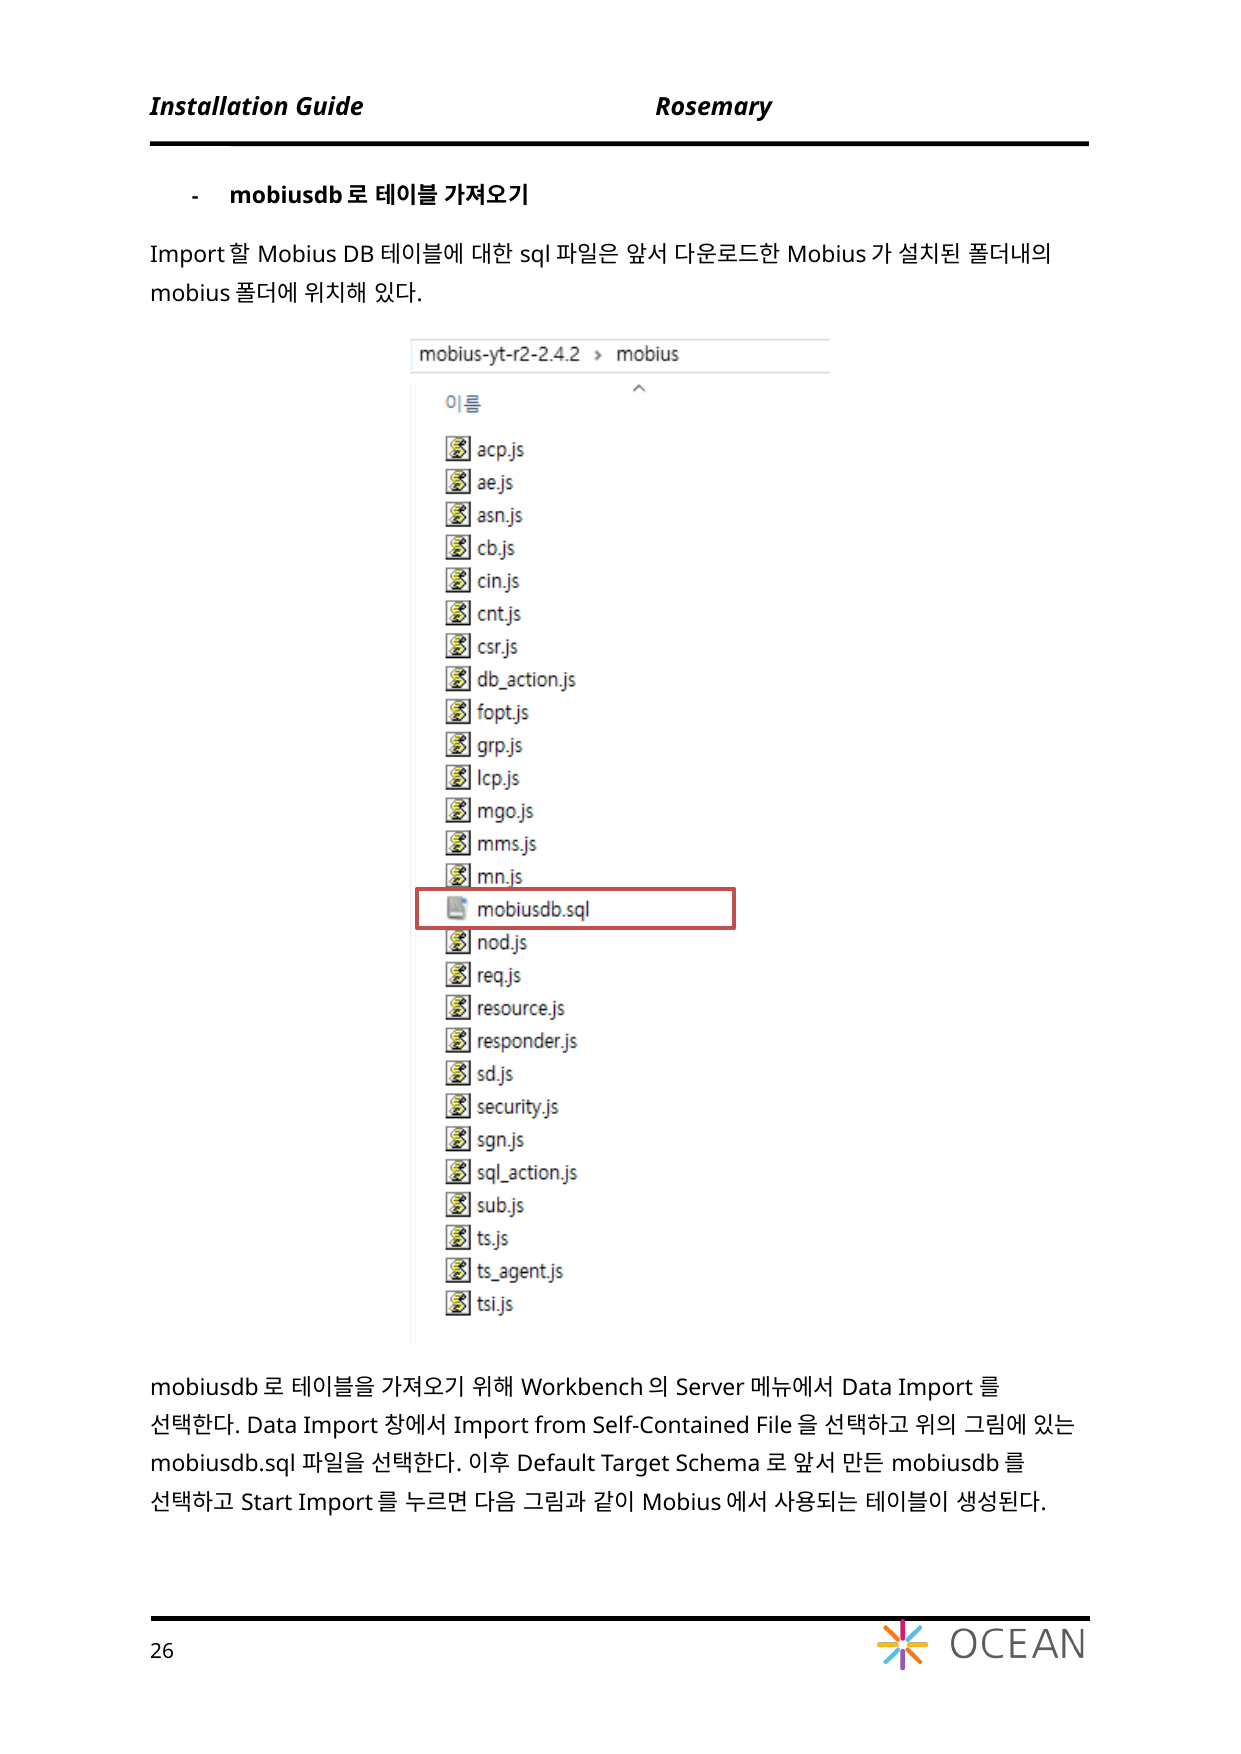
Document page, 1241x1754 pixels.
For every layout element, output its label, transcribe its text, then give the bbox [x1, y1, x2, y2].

text Import할 Mobius DB 테이블에 대한 sql 파일은 앞서 다운로드한 Mobius가 설치된 폴더내의 mobius폴더에 위치해 있다. [150, 236, 1090, 308]
picture [410, 333, 831, 1344]
picture [873, 1612, 1092, 1678]
text mobiusdb로 테이블을 가져오기 위해 Workbench의 Server 메뉴에서 Data Import 를 선택한다. Data Import 창에서 Import from Self-Contained File을 선택하고 위의 그림에 있는 mobiusdb.sql 파일을 선택한다. 이후 Default Target Schema 로 앞서 만든 mobiusdb를 선택하고 Start Import를 누르면 다음 그림과 같이 Mobius에서 사용되는 테이블이 생성된다. [150, 1369, 1090, 1517]
list mobiusdb로 테이블 가져오기 [192, 177, 1090, 211]
